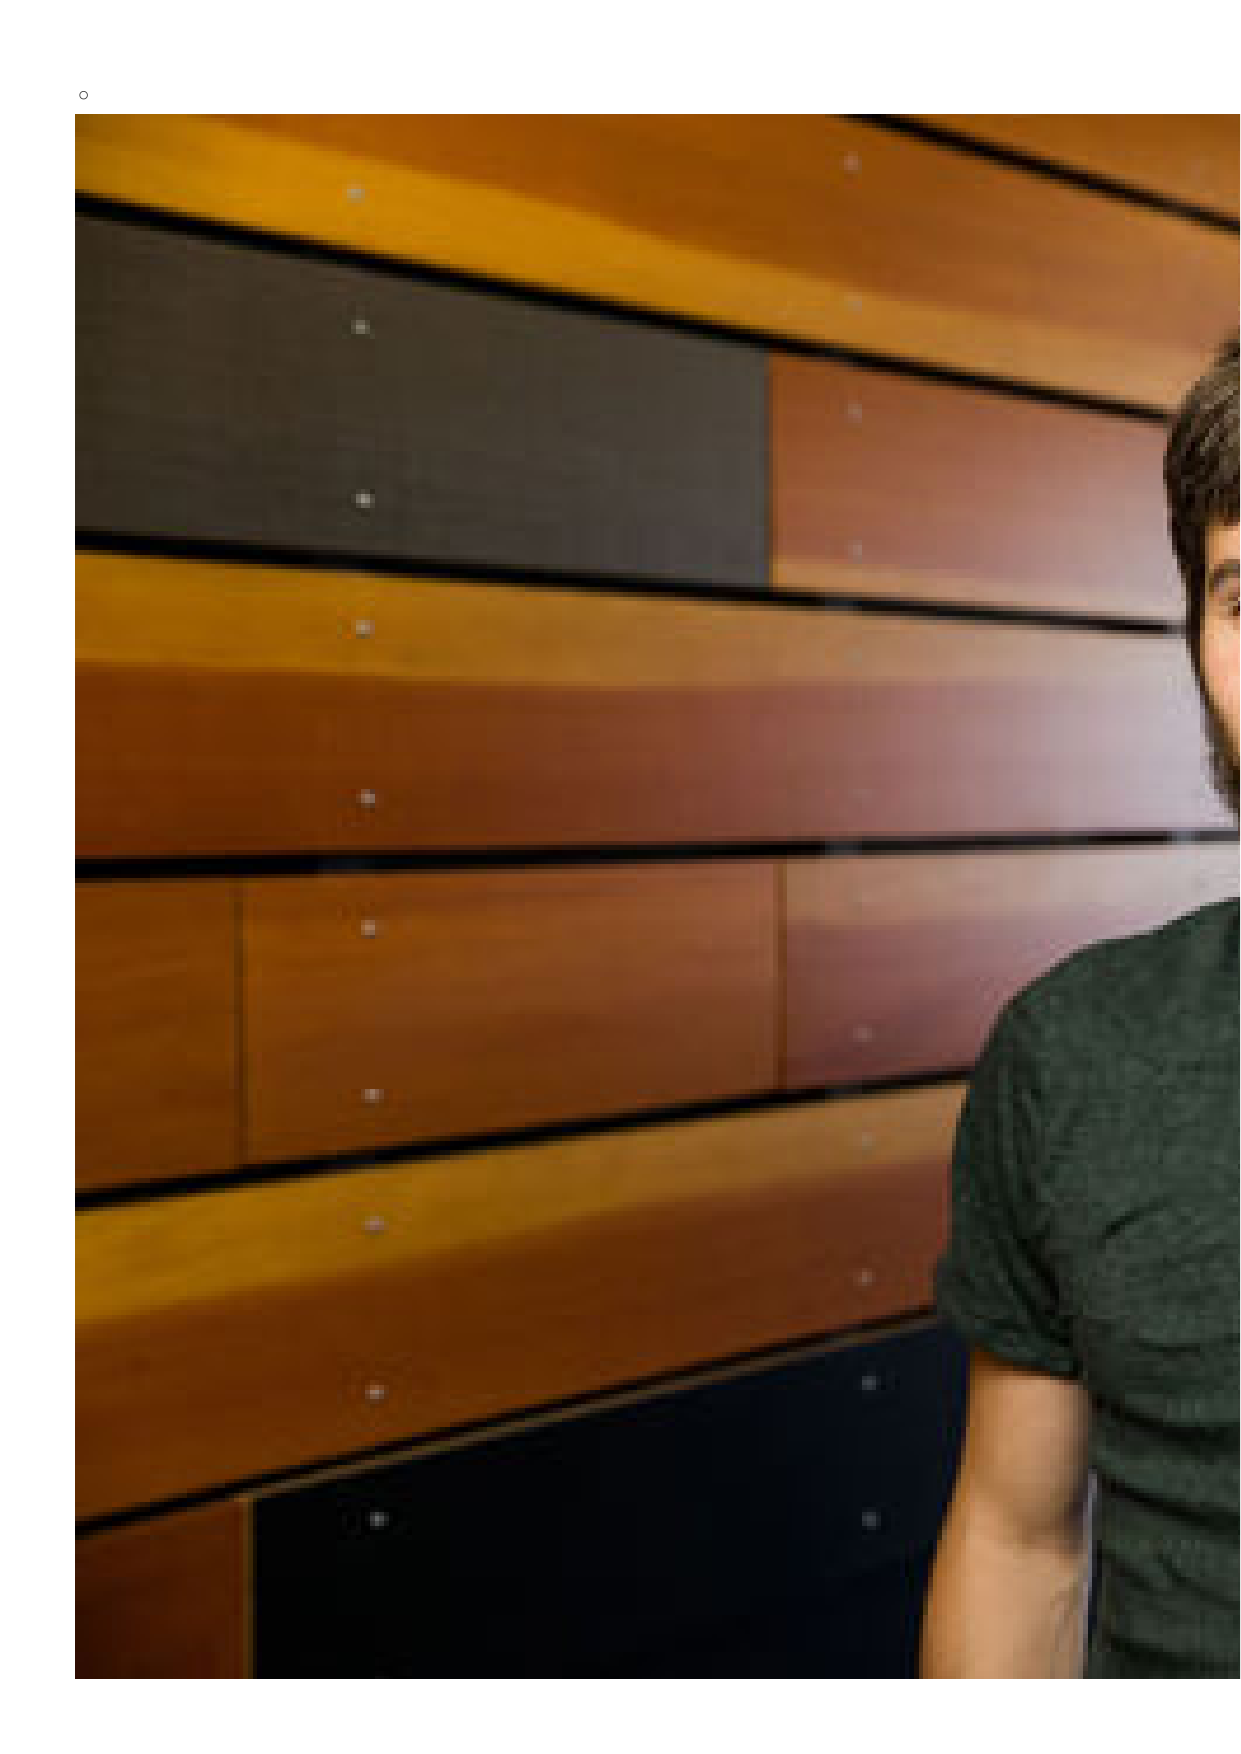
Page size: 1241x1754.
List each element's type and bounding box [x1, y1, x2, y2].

picture [75, 114, 1241, 1679]
